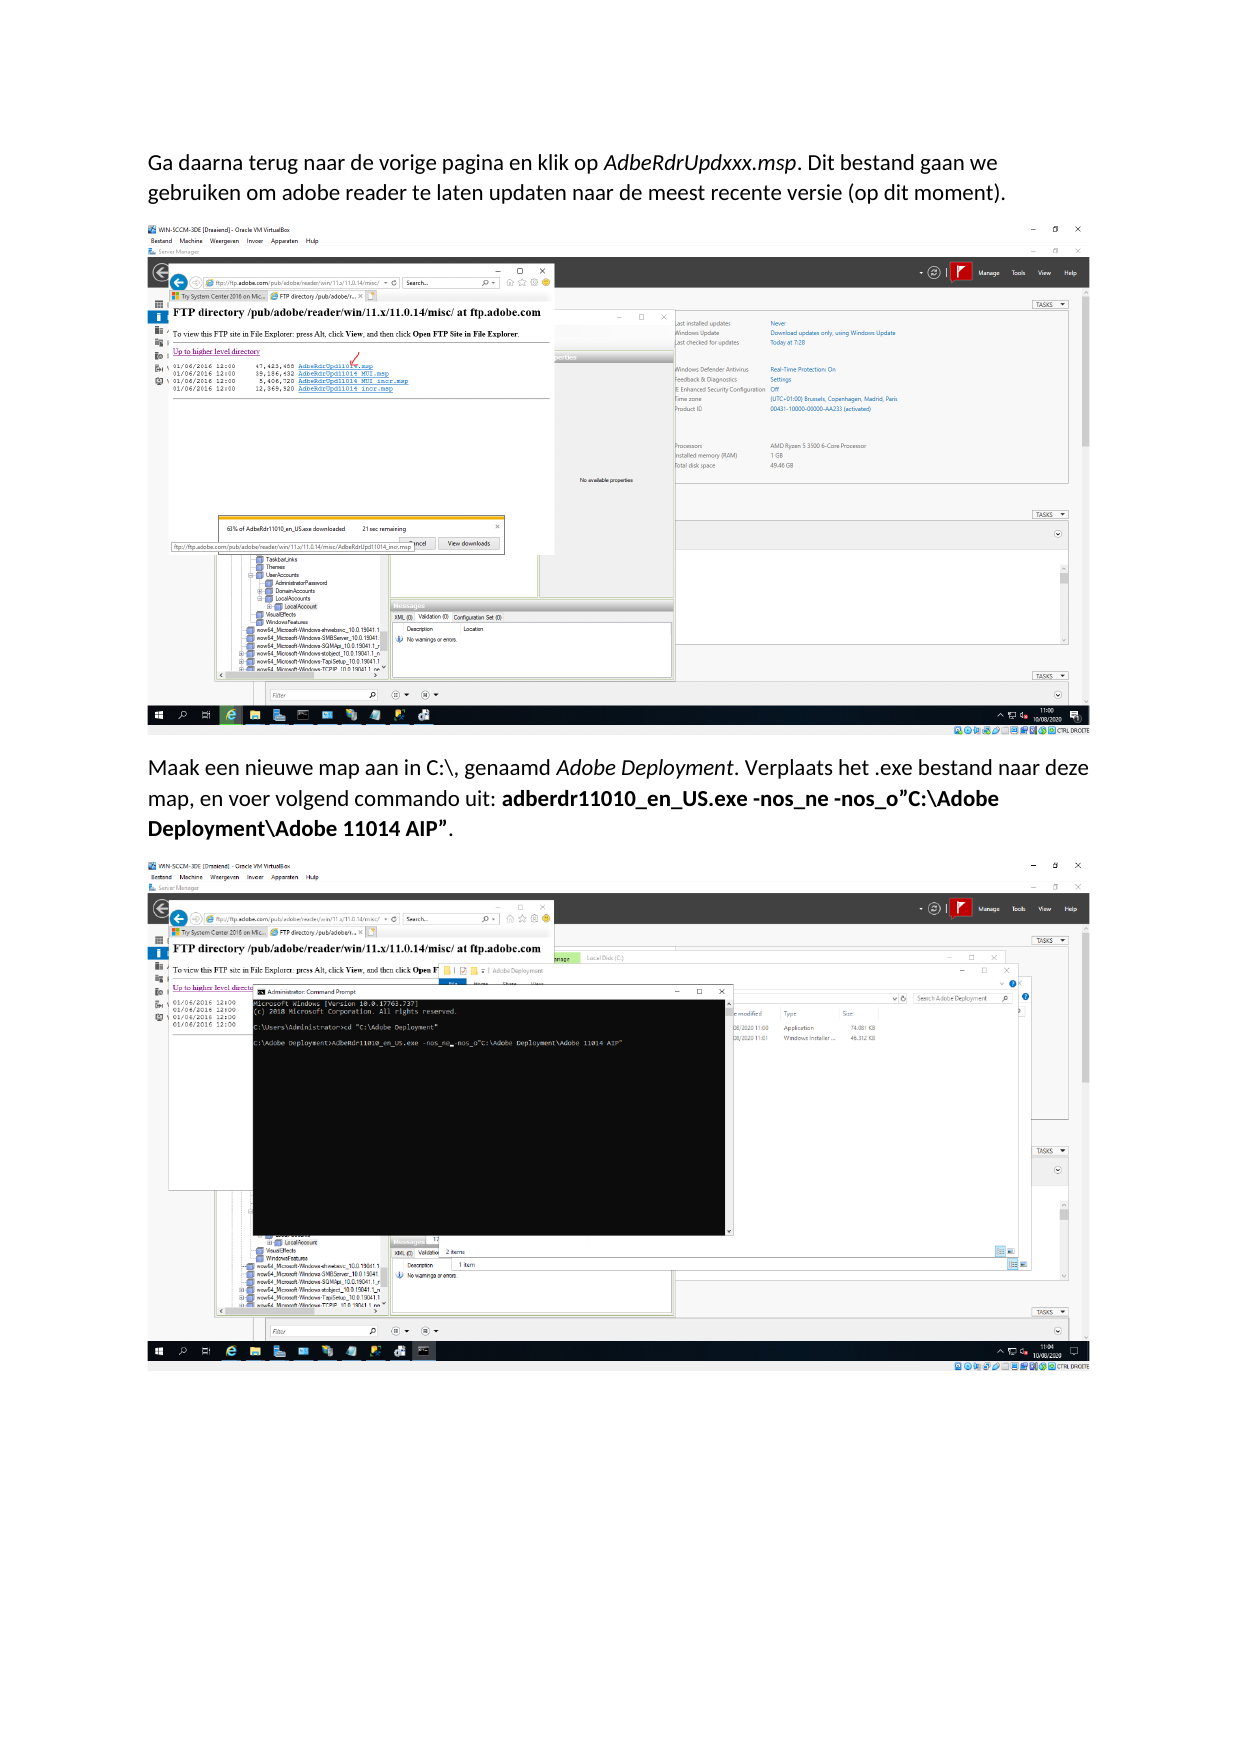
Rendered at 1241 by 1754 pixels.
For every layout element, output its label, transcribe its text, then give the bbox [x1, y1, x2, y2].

picture [147, 860, 1090, 1371]
text Maak een nieuwe map aan in C:\, genaamd Adobe Deployment. Verplaats het .exe bestand naar deze map, en voer volgend commando uit: adberdr11010_en_US.exe -nos_ne -nos_o”C:\Adobe Deployment\Adobe 11014 AIP”. [148, 753, 1093, 842]
picture [147, 224, 1090, 735]
text Ga daarna terug naar de vorige pagina en klik op AdbeRdrUpdxxx.msp. Dit bestand gaan we gebruiken om adobe reader te laten updaten naar de meest recente versie (op dit moment). [148, 148, 1093, 206]
